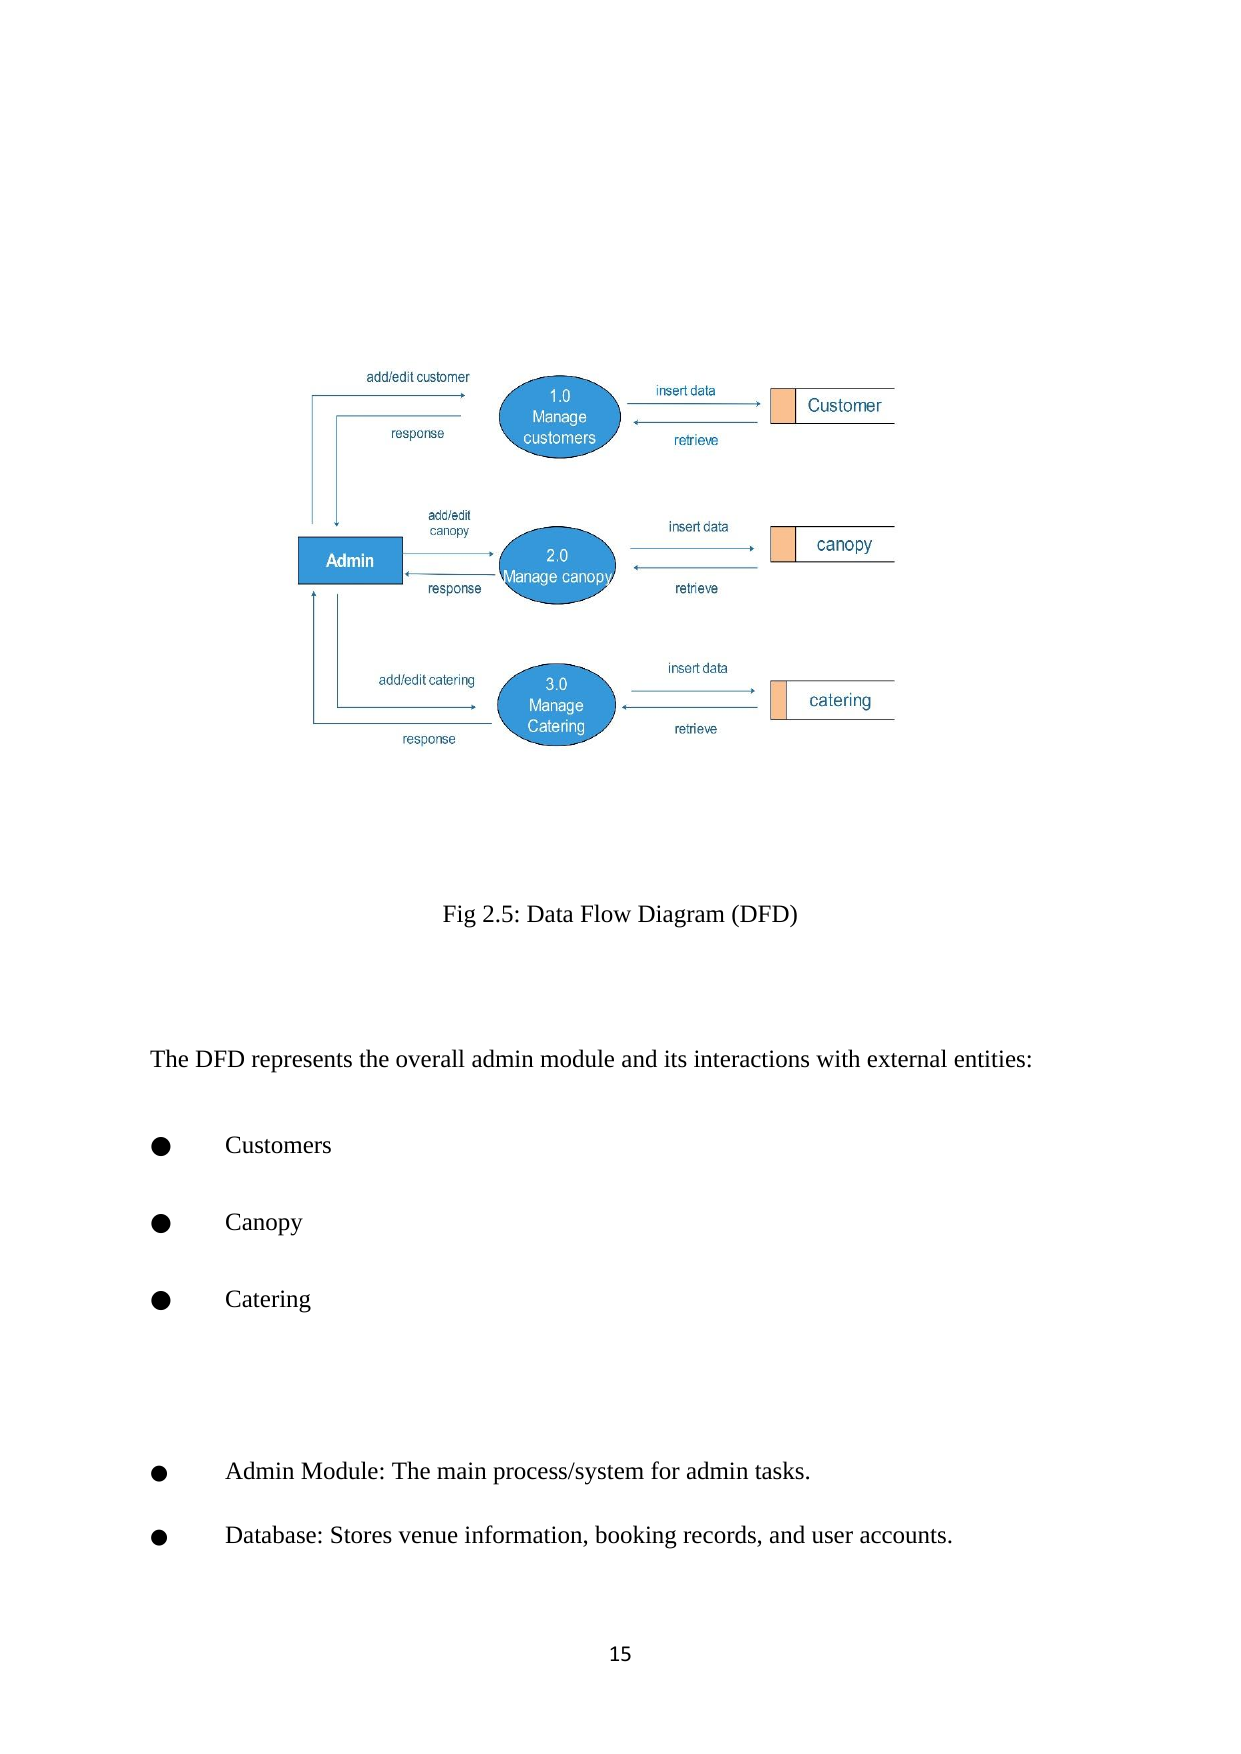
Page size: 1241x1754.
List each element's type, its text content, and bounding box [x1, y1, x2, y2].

list Canopy [150, 1193, 1090, 1244]
picture [150, 150, 1071, 869]
list Admin Module: The main process/system for admin tasks. [150, 1448, 1090, 1491]
list Catering [150, 1270, 1090, 1321]
text Fig 2.5: Data Flow Diagram (DFD) [150, 899, 1090, 928]
text The DFD represents the overall admin module and its interactions with external entities: [150, 1044, 1090, 1073]
list Customers [150, 1116, 1090, 1168]
list Database: Stores venue information, booking records, and user accounts. [150, 1513, 1090, 1555]
